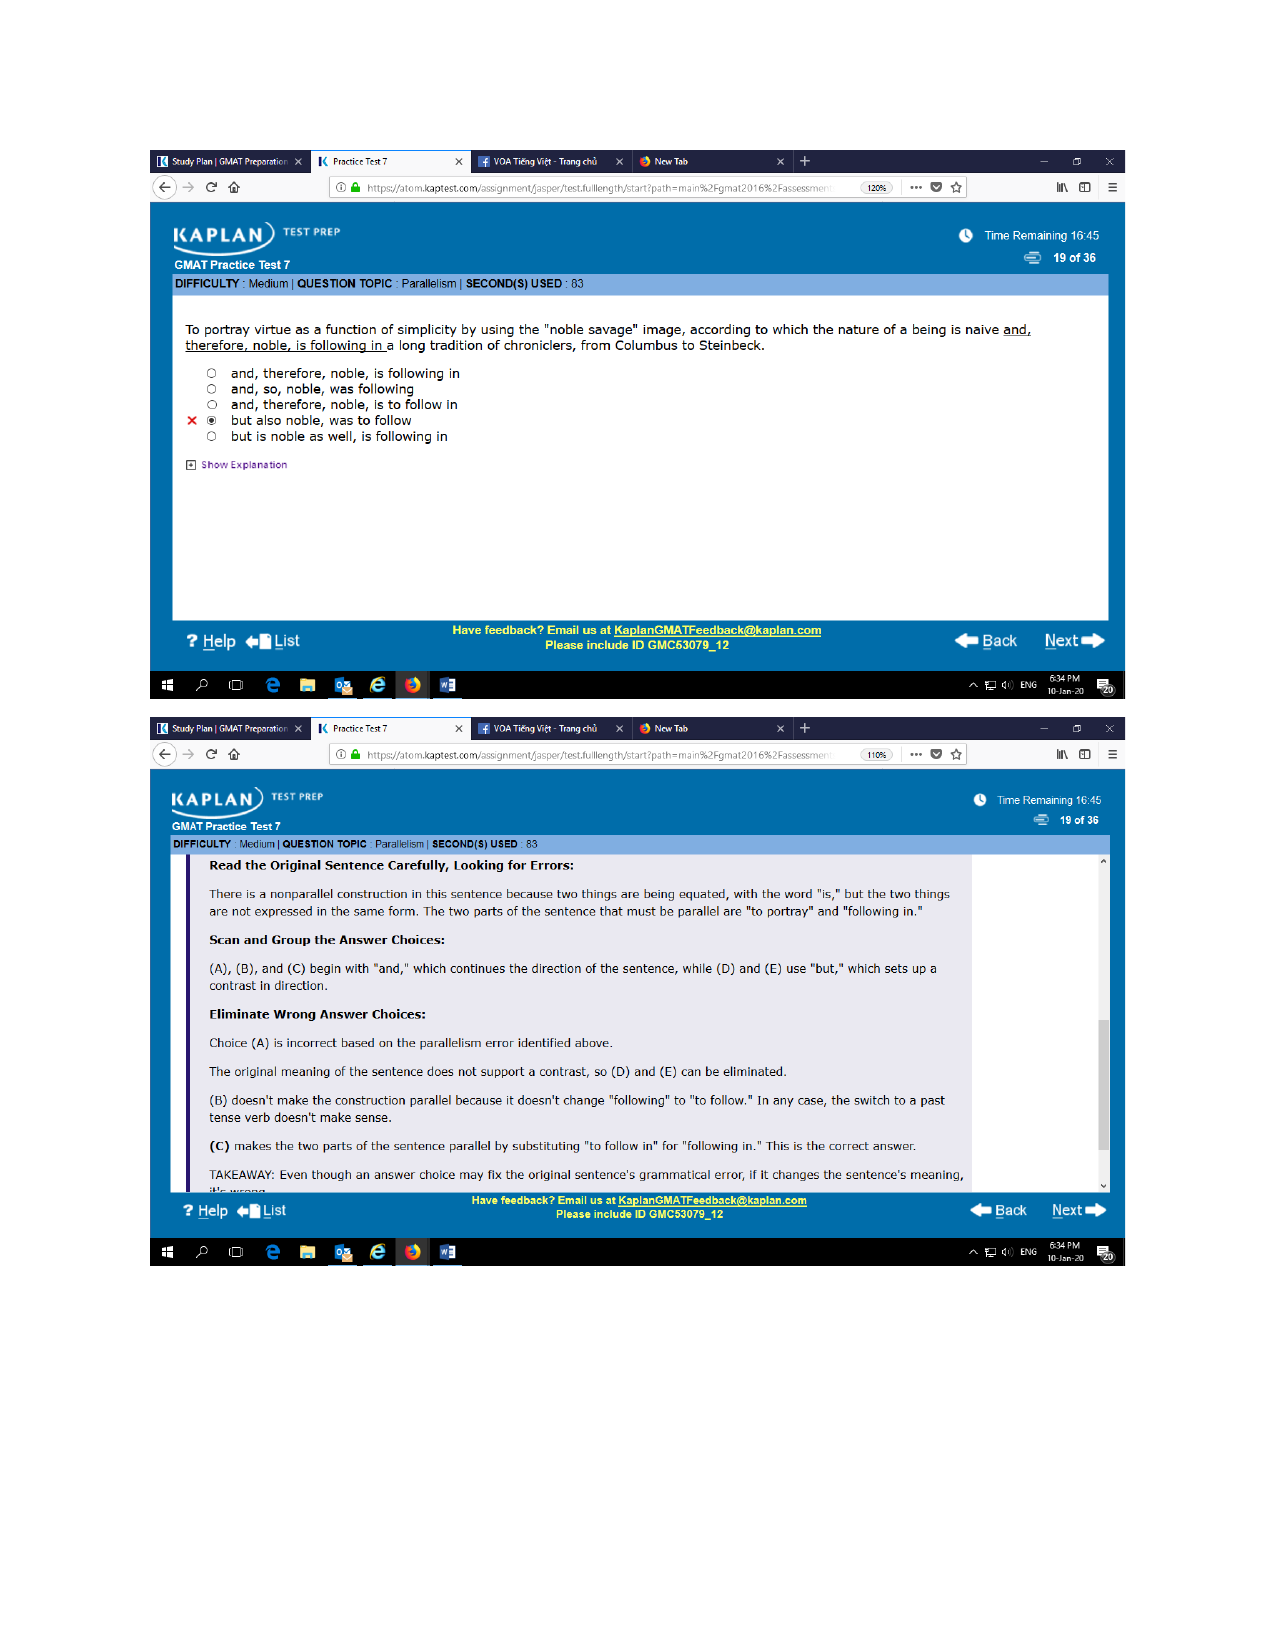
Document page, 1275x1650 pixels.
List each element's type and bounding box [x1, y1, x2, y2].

picture [150, 150, 1125, 699]
picture [150, 717, 1125, 1266]
